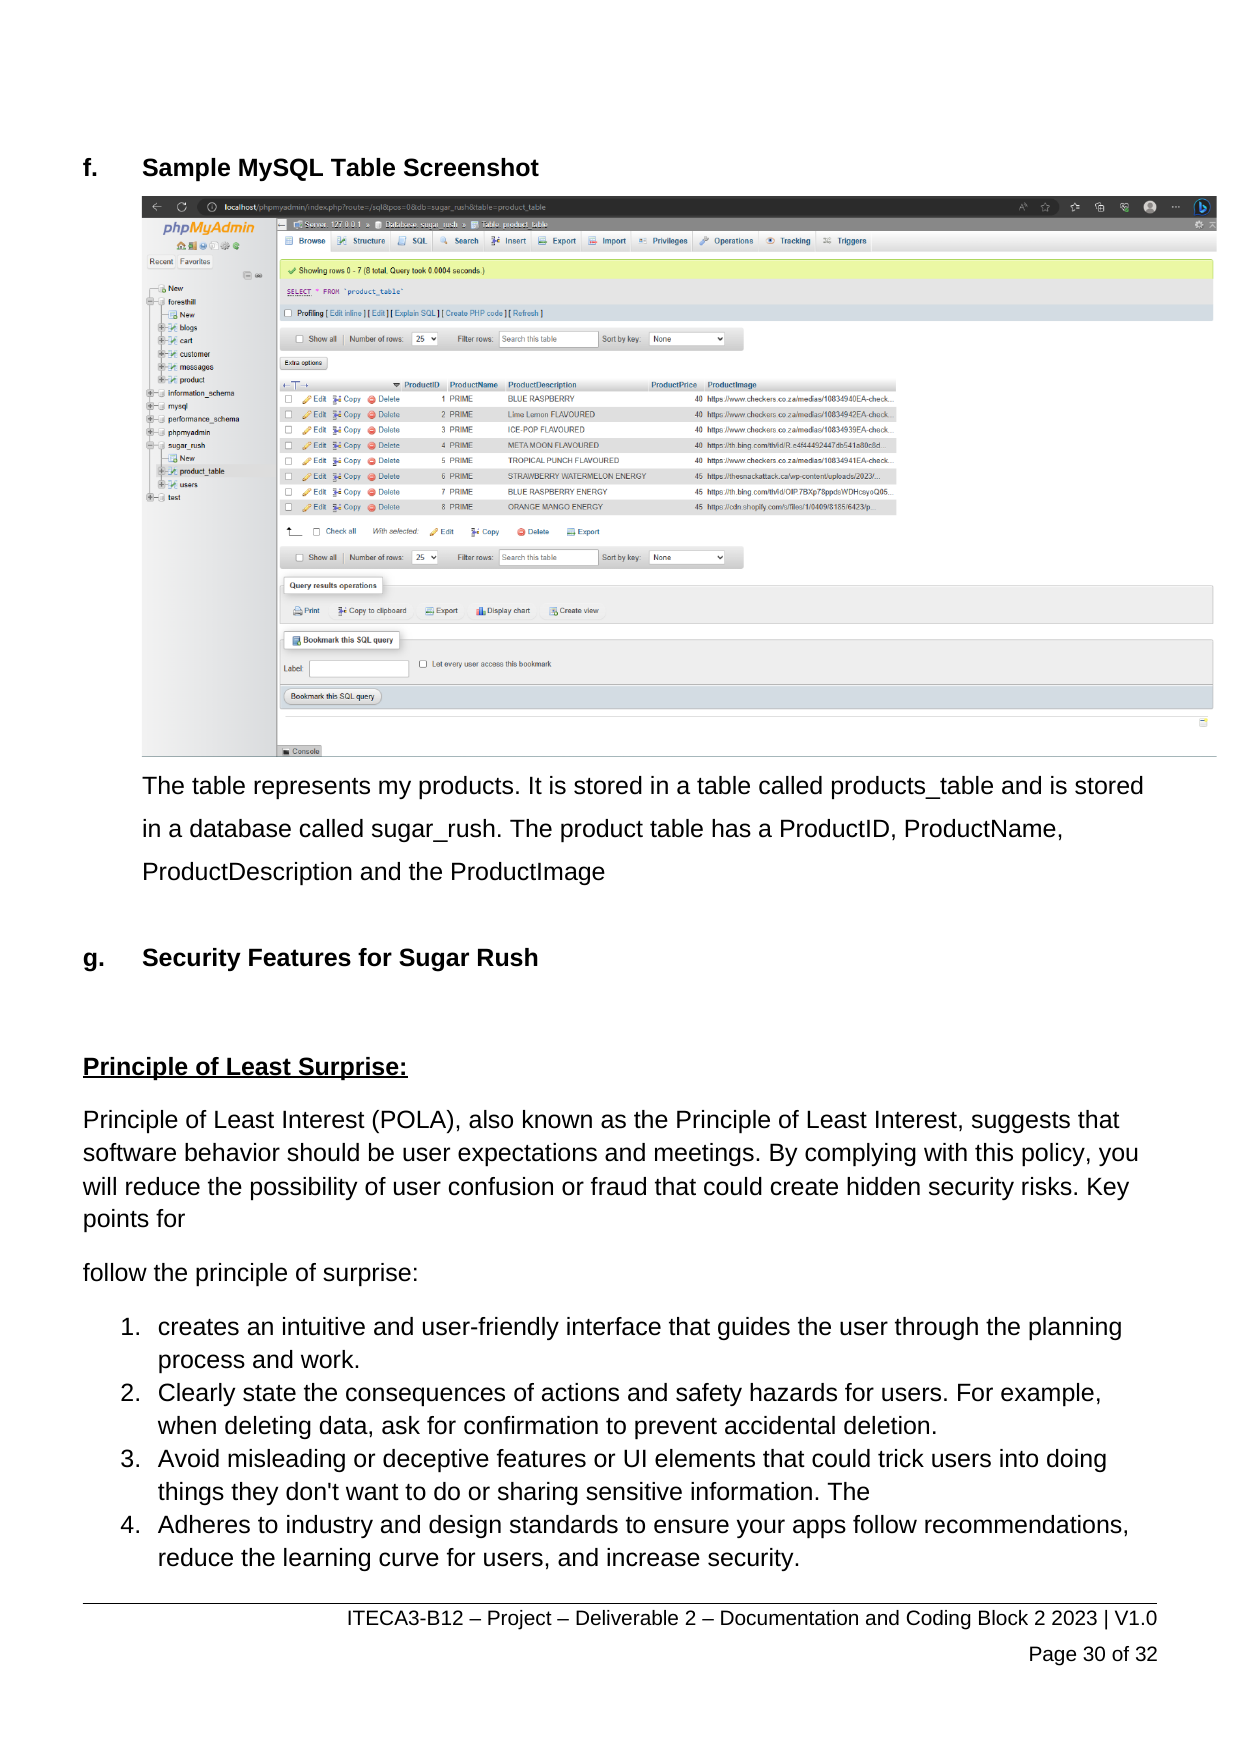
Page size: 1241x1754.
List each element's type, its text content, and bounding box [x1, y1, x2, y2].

text Principle of Least Interest (POLA), also known as the Principle of Least Interest, suggests that software behavior should be user expectations and meetings. By complying with this policy, you will reduce the possibility of user confusion or fraud that could create hidden security risks. Key points for [83, 1105, 1157, 1233]
list Adheres to industry and design standards to ensure your apps follow recommendations, reduce the learning curve for users, and increase security. [120, 1510, 1157, 1572]
list Sample MySQL Table Screenshot [83, 153, 1157, 182]
text Principle of Least Surprise: [83, 1052, 1157, 1080]
text follow the principle of surprise: [83, 1258, 1157, 1287]
list Security Features for Sugar Rush [83, 943, 1157, 972]
list Avoid misleading or deceptive features or UI elements that could trick users into doing things they don't want to do or sharing sensitive information. The [120, 1444, 1157, 1506]
list creates an intuitive and user-friendly interface that guides the user through the planning process and work. [120, 1312, 1157, 1374]
list Clearly state the consequences of actions and safety hazards for users. For example, when deleting data, ask for confirmation to prevent accidental deletion. [120, 1378, 1157, 1440]
text The table represents my products. It is stored in a table called products_table and is stored in a database called sugar_rush. The product table has a ProductID, ProductName, ProductDescription and the ProductImage [142, 771, 1157, 886]
picture [141, 196, 1217, 757]
